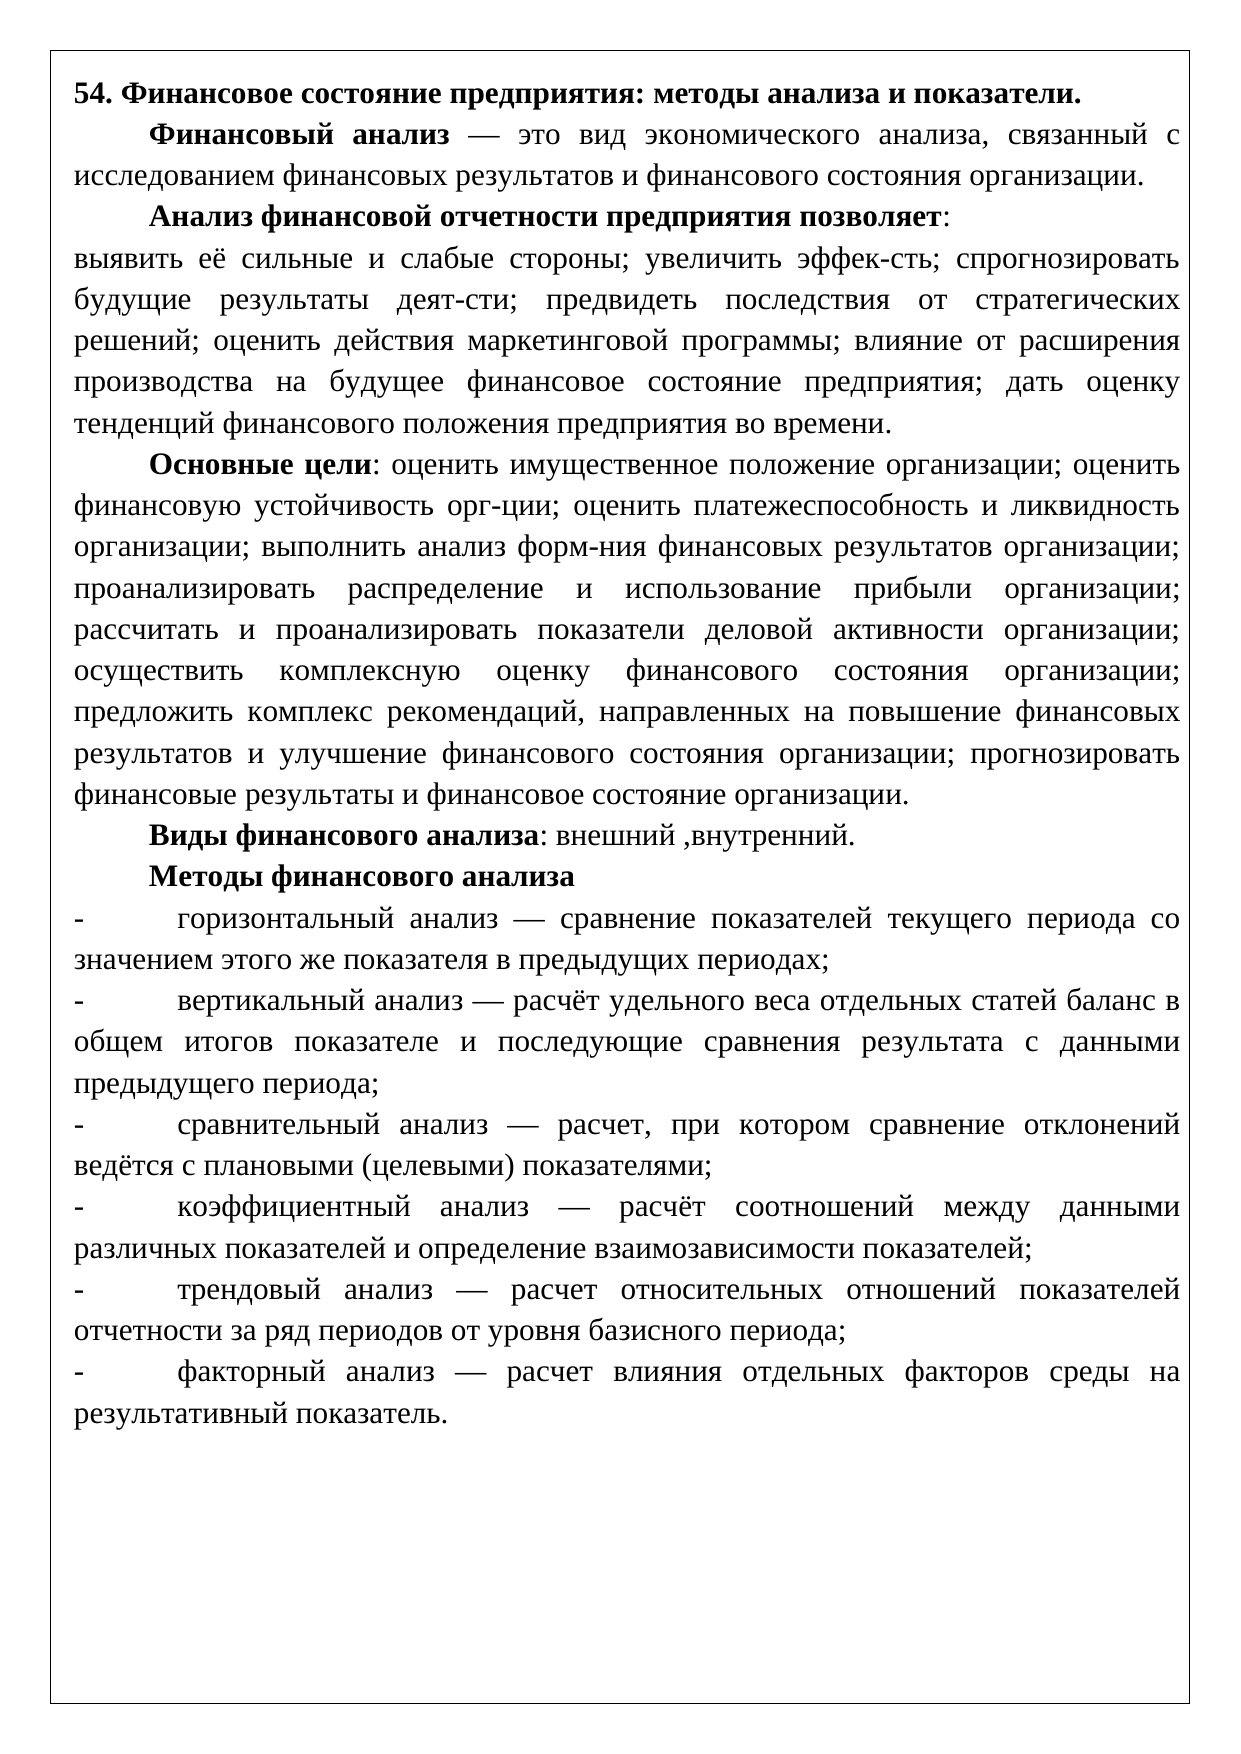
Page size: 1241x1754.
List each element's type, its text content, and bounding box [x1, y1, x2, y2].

text Методы финансового анализа [74, 858, 1181, 893]
text Анализ финансовой отчетности предприятия позволяет: [74, 198, 1181, 233]
text выявить её сильные и слабые стороны; увеличить эффек-сть; спрогнозировать будущие результаты деят-сти; предвидеть последствия от стратегических решений; оценить действия маркетинговой программы; влияние от расширения производства на будущее финансовое состояние предприятия; дать оценку тенденций финансового положения предприятия во времени. [74, 239, 1181, 440]
list коэффициентный анализ — расчёт соотношений между данными различных показателей и определение взаимозависимости показателей; [74, 1188, 1181, 1265]
list вертикальный анализ — расчёт удельного веса отдельных статей баланс в общем итогов показателе и последующие сравнения результата с данными предыдущего периода; [74, 981, 1181, 1100]
list трендовый анализ — расчет относительных отношений показателей отчетности за ряд периодов от уровня базисного периода; [74, 1270, 1181, 1347]
list горизонтальный анализ — сравнение показателей текущего периода со значением этого же показателя в предыдущих периодах; [74, 899, 1181, 976]
text 54. Финансовое состояние предприятия: методы анализа и показатели. [74, 74, 1181, 110]
list факторный анализ — расчет влияния отдельных факторов среды на результативный показатель. [74, 1353, 1181, 1430]
list сравнительный анализ — расчет, при котором сравнение отклонений ведётся с плановыми (целевыми) показателями; [74, 1105, 1181, 1182]
text Финансовый анализ — это вид экономического анализа, связанный с исследованием финансовых результатов и финансового состояния организации. [74, 115, 1181, 192]
text Основные цели: оценить имущественное положение организации; оценить финансовую устойчивость орг-ции; оценить платежеспособность и ликвидность организации; выполнить анализ форм-ния финансовых результатов организации; проанализировать распределение и использование прибыли организации; рассчитать и проанализировать показатели деловой активности организации; осуществить комплексную оценку финансового состояния организации; предложить комплекс рекомендаций, направленных на повышение финансовых результатов и улучшение финансового состояния организации; прогнозировать финансовые результаты и финансовое состояние организации. [74, 445, 1181, 811]
text Виды финансового анализа: внешний ,внутренний. [74, 816, 1181, 852]
